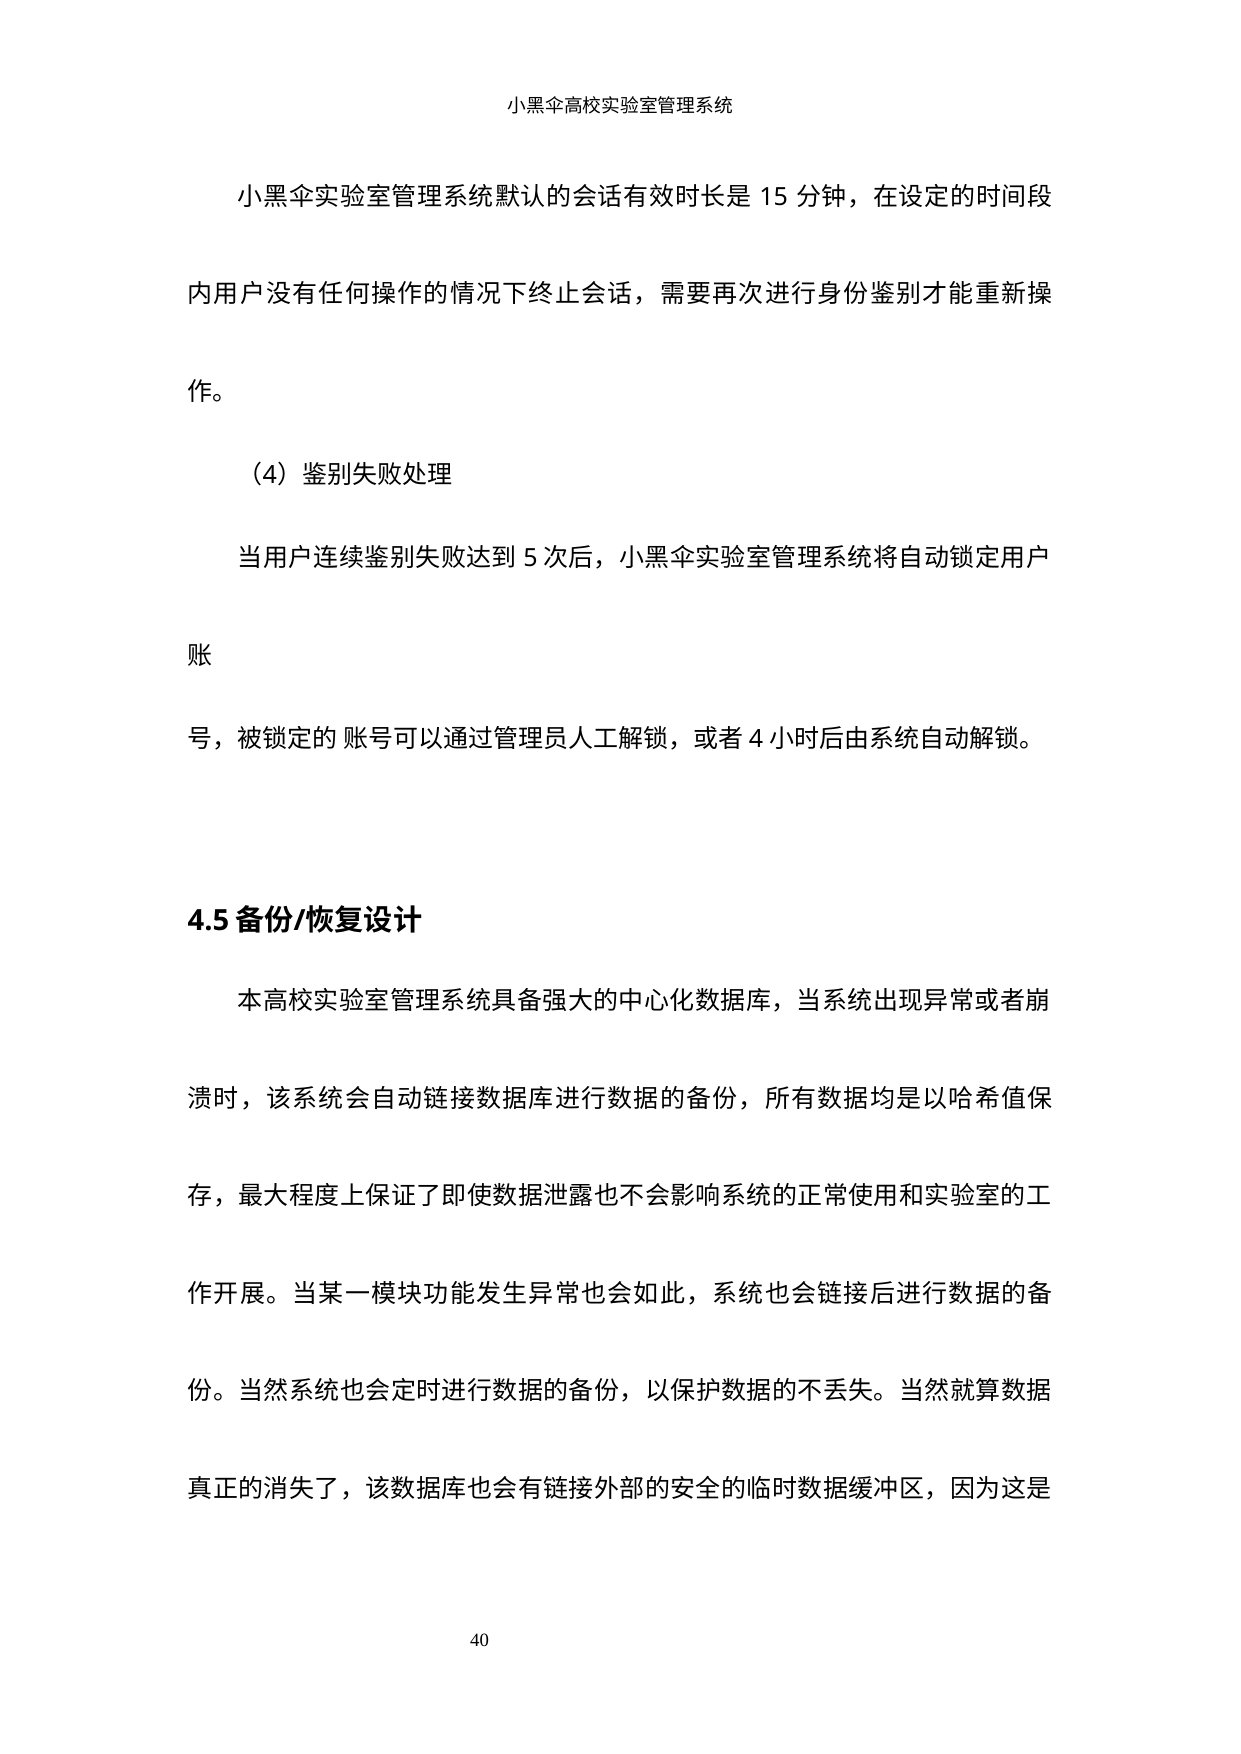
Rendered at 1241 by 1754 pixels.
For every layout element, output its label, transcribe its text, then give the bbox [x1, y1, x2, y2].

text 当用户连续鉴别失败达到5次后，小黑伞实验室管理系统将自动锁定用户账 [187, 523, 1053, 686]
subtitle 4.5备份/恢复设计 [187, 885, 1053, 950]
text 号，被锁定的 账号可以通过管理员人工解锁，或者 4 小时后由系统自动解锁。 [187, 704, 1053, 769]
text 小黑伞实验室管理系统默认的会话有效时长是 15 分钟，在设定的时间段内用户没有任何操作的情况下终止会话，需要再次进行身份鉴别才能重新操作。 [187, 162, 1053, 422]
text （4）鉴别失败处理 [187, 440, 1053, 505]
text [187, 966, 1053, 1519]
